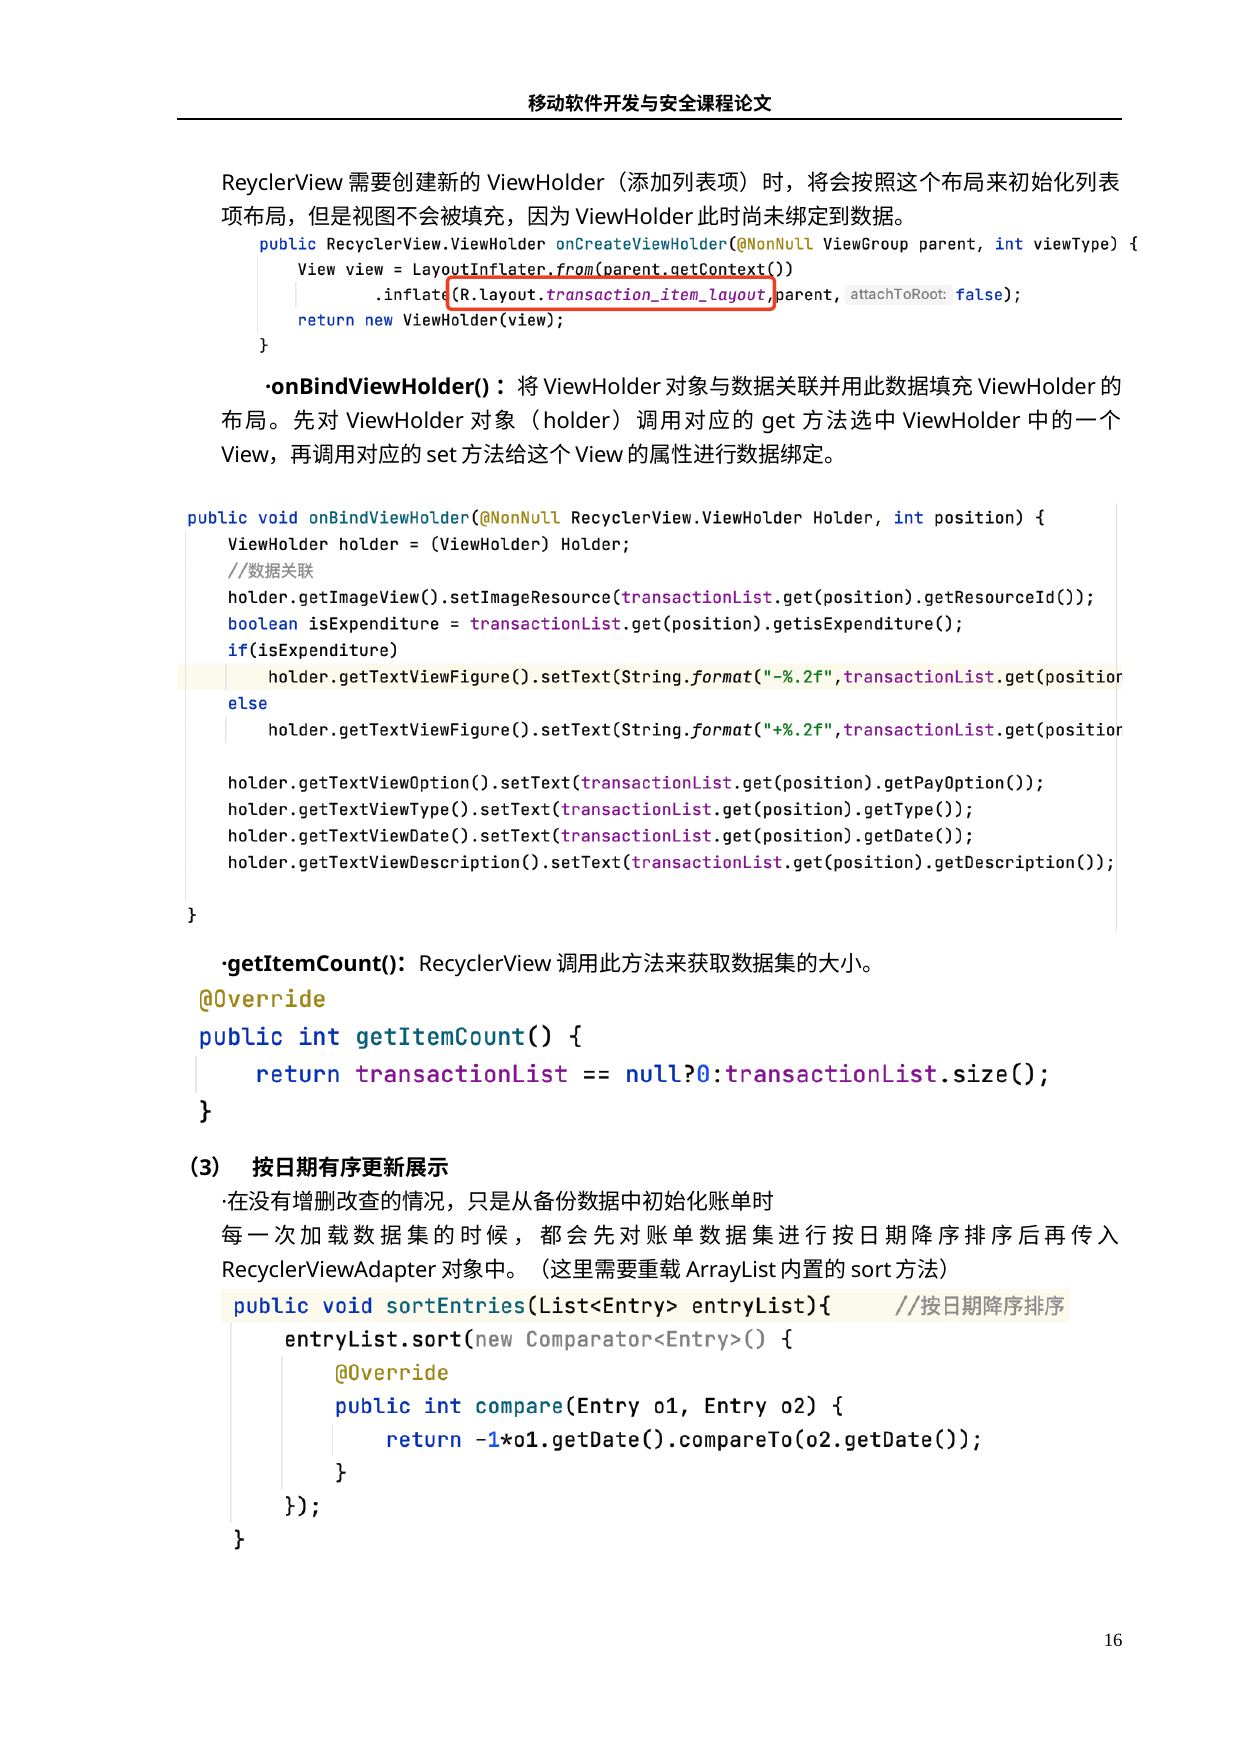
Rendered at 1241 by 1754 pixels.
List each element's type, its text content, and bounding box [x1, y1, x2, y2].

picture [177, 503, 1123, 931]
text ·onBindViewHolder() ：将ViewHolder对象与数据关联并用此数据填充ViewHolder的布局。先对ViewHolder对象（holder）调用对应的get方法选中ViewHolder中的一个View，再调用对应的set方法给这个View的属性进行数据绑定。 [221, 368, 1122, 469]
list 按日期有序更新展示 [177, 1149, 1122, 1183]
picture [252, 231, 1138, 358]
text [221, 164, 1122, 232]
text 每一次加载数据集的时候，都会先对账单数据集进行按日期降序排序后再传入RecyclerViewAdapter对象中。（这里需要重载ArrayList内置的sort方法） [221, 1217, 1122, 1284]
text ·getItemCount()：RecyclerView调用此方法来获取数据集的大小。 [177, 945, 1122, 979]
picture [177, 978, 1053, 1141]
picture [221, 1284, 1070, 1553]
text ·在没有增删改查的情况，只是从备份数据中初始化账单时 [221, 1183, 1122, 1217]
